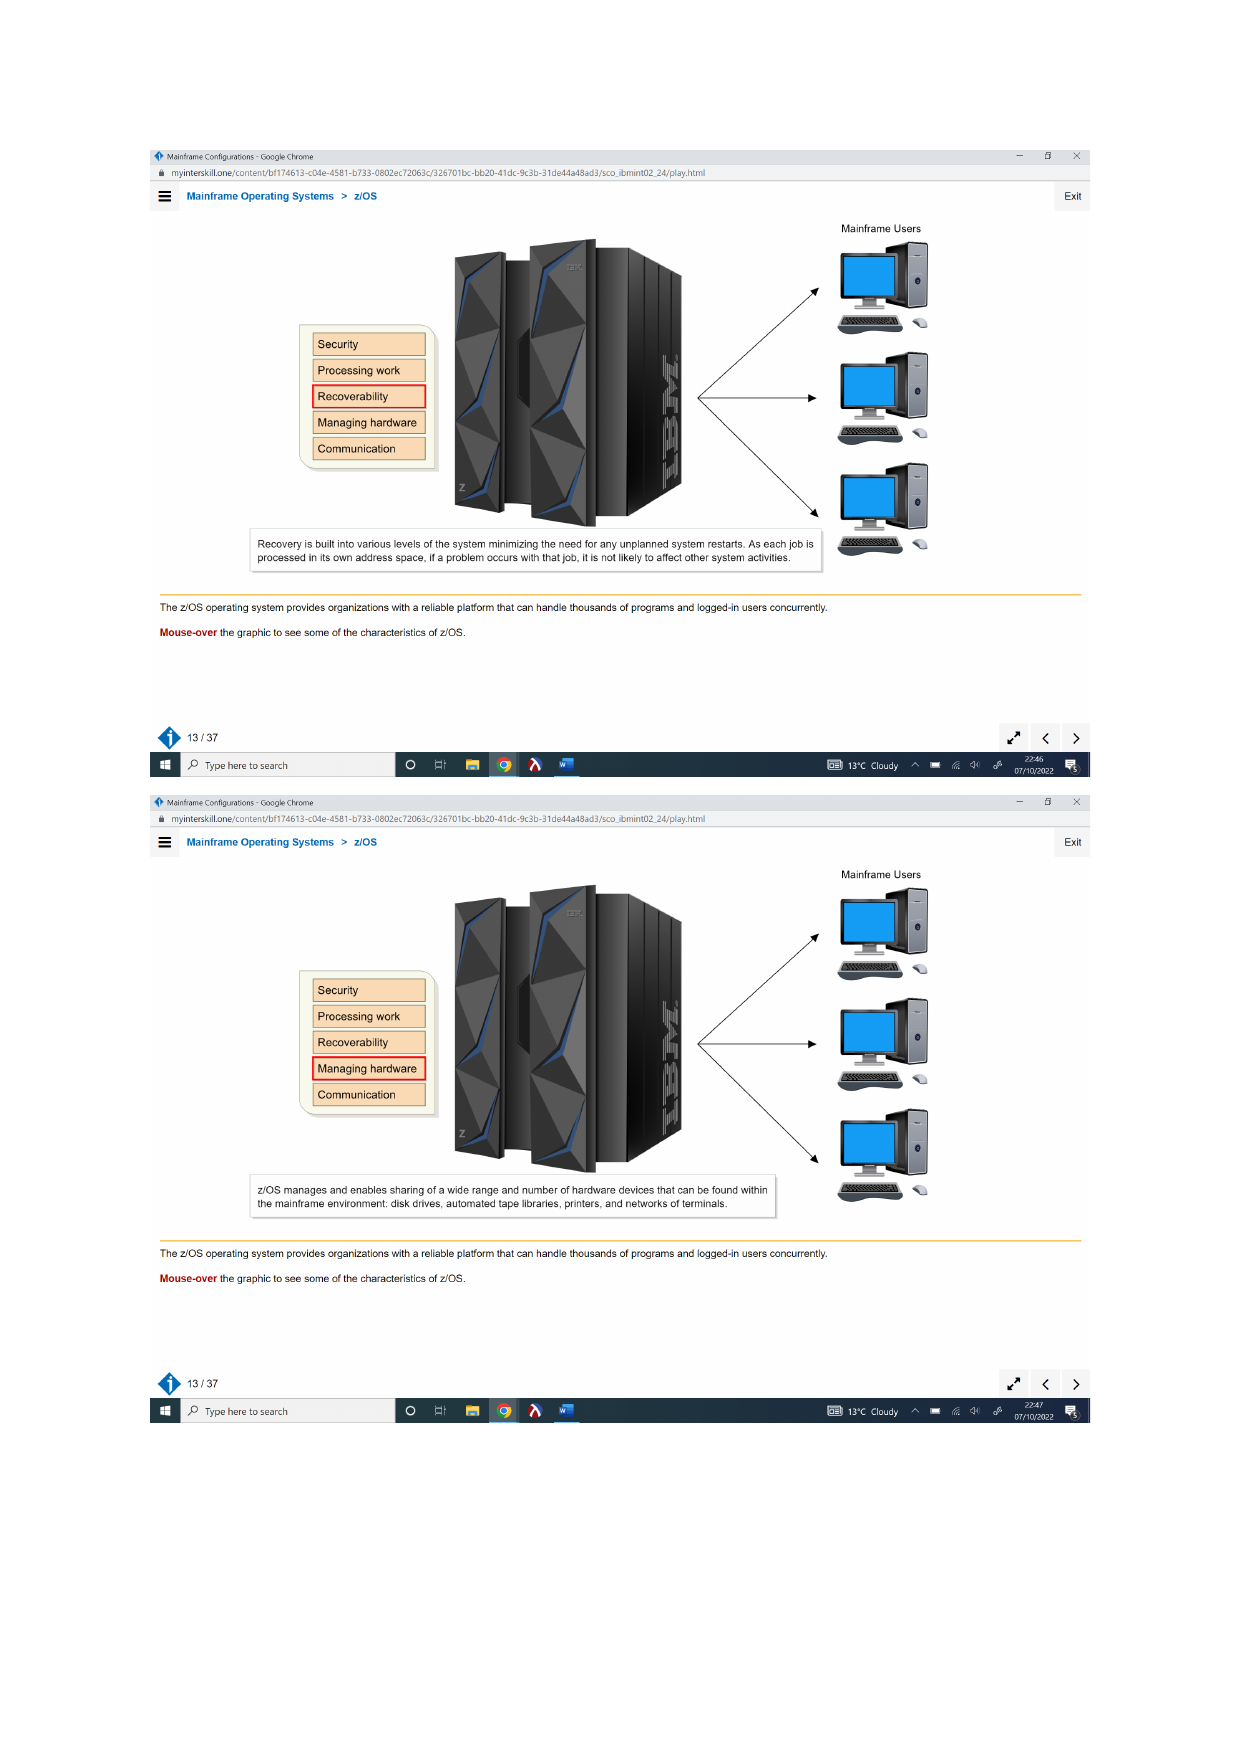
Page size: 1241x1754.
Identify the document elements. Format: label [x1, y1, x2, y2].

picture [150, 150, 1091, 777]
picture [150, 795, 1091, 1423]
